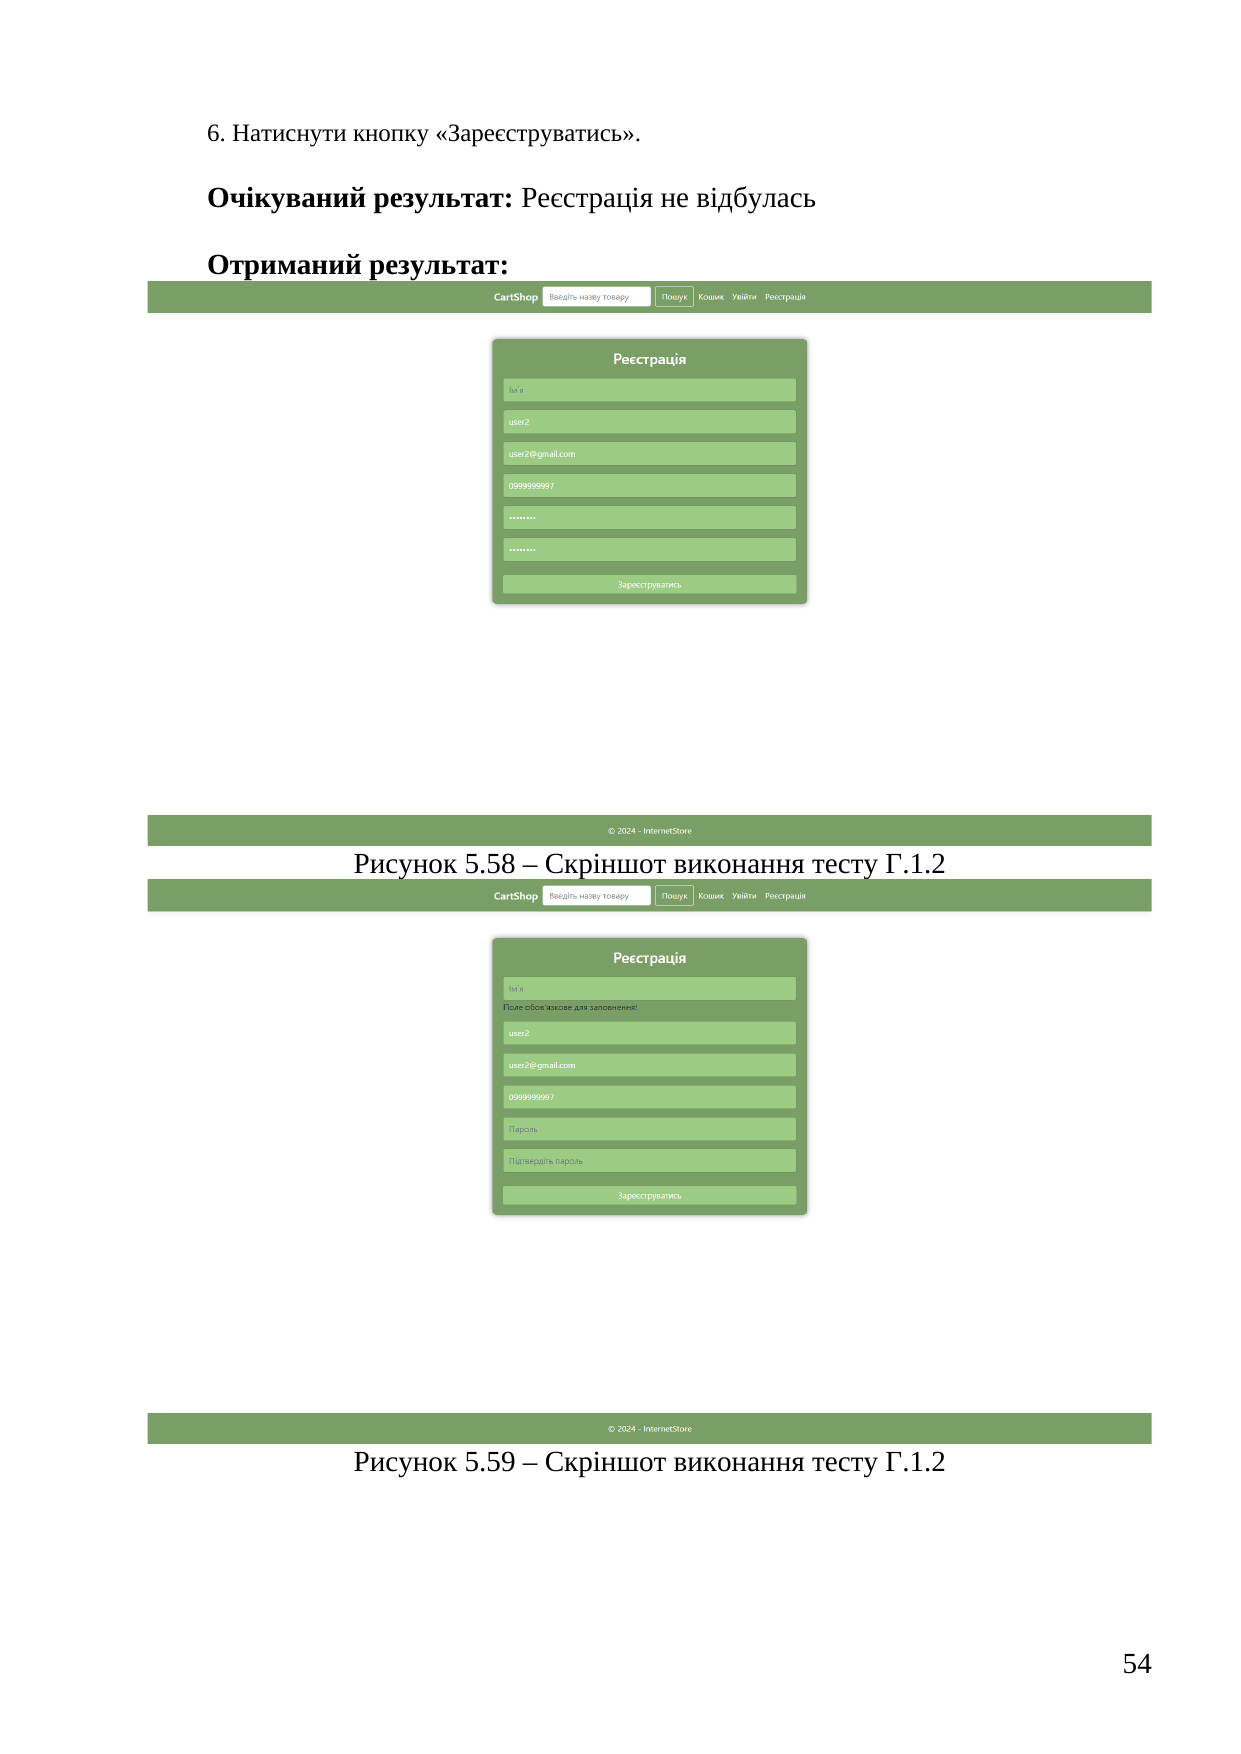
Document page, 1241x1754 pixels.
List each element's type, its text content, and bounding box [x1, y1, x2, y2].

text Отриманий результат: [148, 247, 1152, 281]
picture [147, 879, 1152, 1444]
text Очікуваний результат: Реєстрація не відбулась [148, 180, 1152, 214]
picture [147, 281, 1152, 846]
text 6. Натиснути кнопку «Зареєструватись». [148, 118, 1152, 147]
